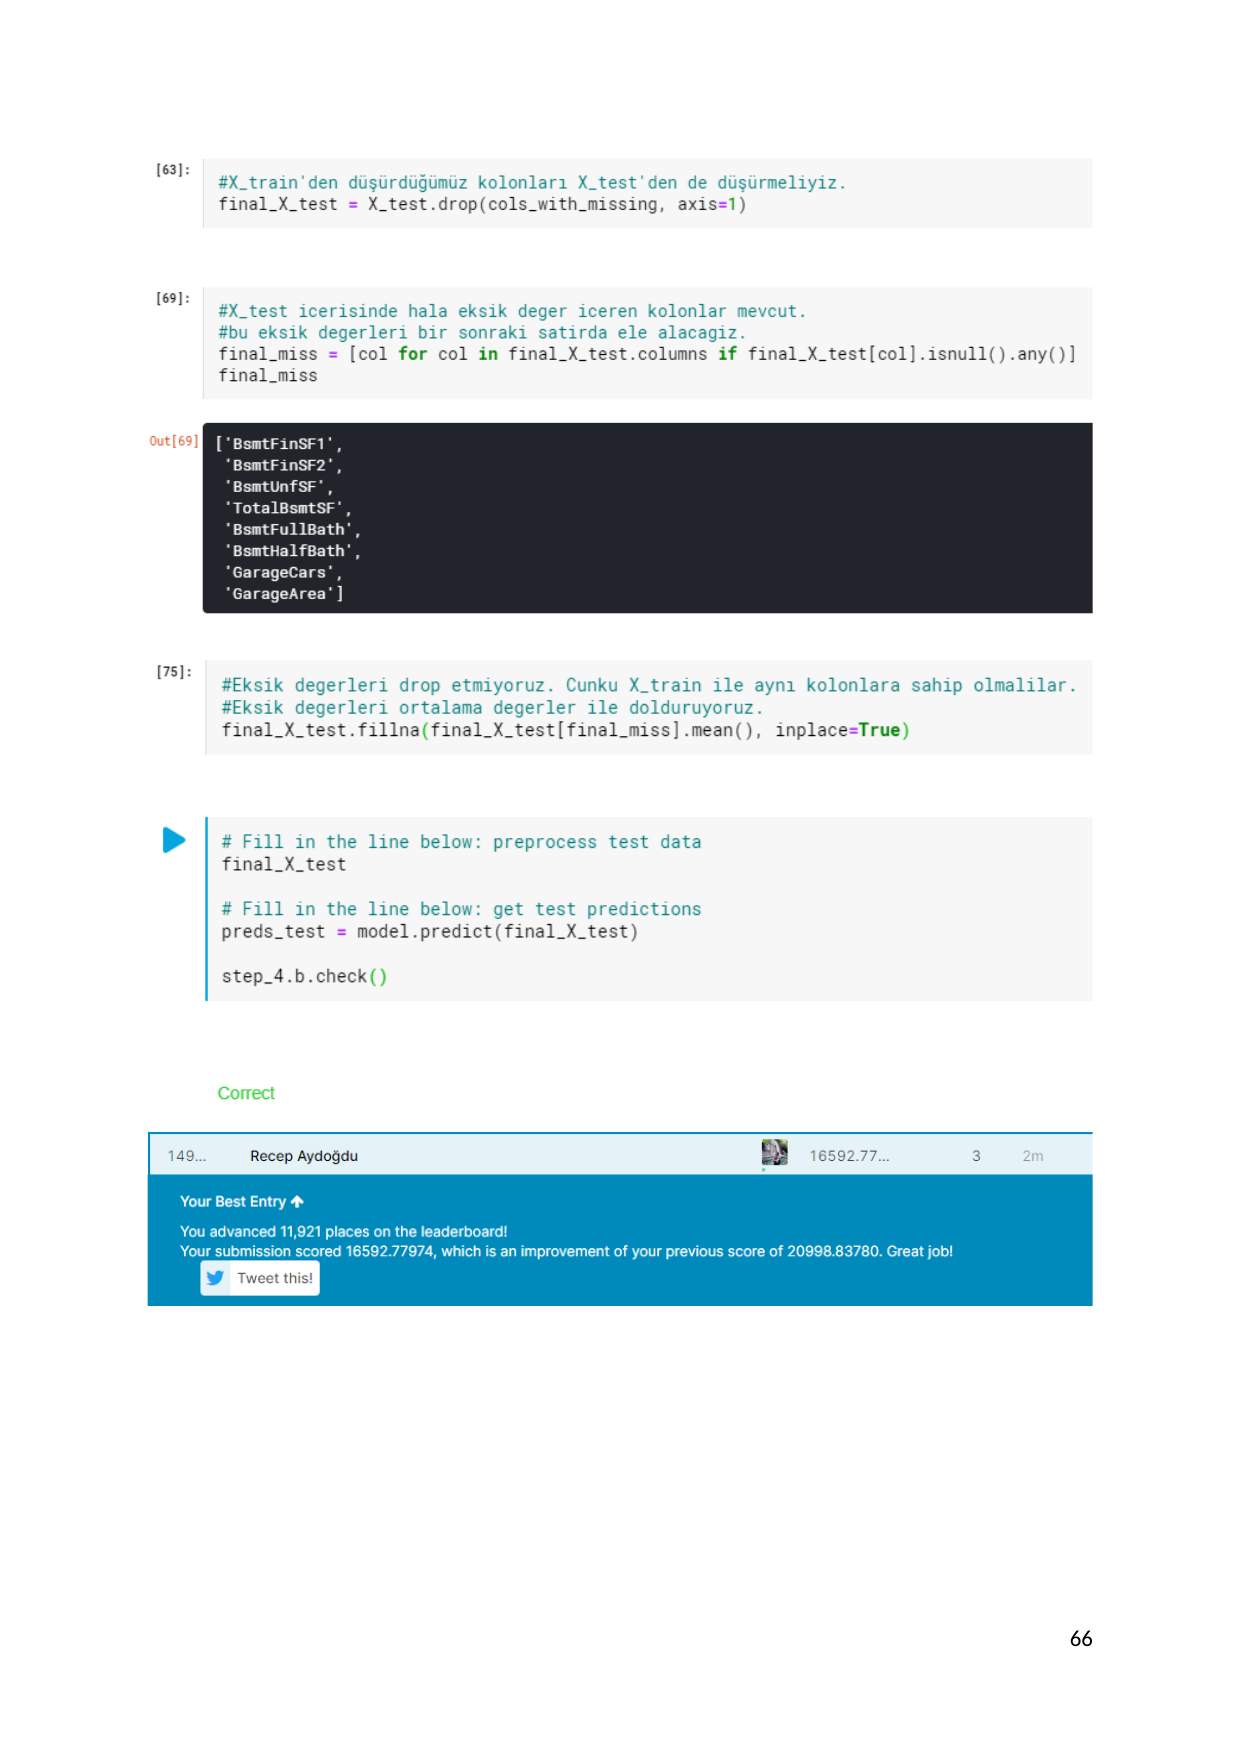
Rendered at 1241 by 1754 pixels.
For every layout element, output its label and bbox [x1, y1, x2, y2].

picture [251, 1196, 257, 1206]
picture [225, 1246, 234, 1256]
picture [260, 1226, 275, 1236]
picture [585, 1249, 599, 1256]
picture [191, 1229, 204, 1236]
picture [372, 1248, 379, 1256]
picture [333, 1227, 361, 1236]
picture [443, 1246, 456, 1256]
picture [459, 1249, 468, 1256]
picture [325, 1250, 335, 1255]
picture [151, 1135, 1093, 1174]
picture [535, 1249, 540, 1259]
picture [260, 1197, 285, 1209]
picture [730, 1250, 742, 1256]
picture [410, 1247, 417, 1256]
picture [695, 1249, 702, 1256]
picture [354, 1248, 360, 1256]
picture [480, 1229, 494, 1236]
picture [201, 1261, 319, 1295]
picture [377, 1229, 389, 1236]
picture [928, 1247, 944, 1259]
picture [244, 1229, 253, 1236]
picture [837, 1247, 843, 1254]
picture [435, 1229, 443, 1236]
picture [681, 1249, 690, 1256]
picture [220, 1227, 241, 1236]
picture [189, 1199, 211, 1206]
picture [443, 1226, 471, 1236]
picture [147, 648, 1093, 1113]
picture [309, 1249, 322, 1256]
picture [743, 1249, 755, 1256]
picture [147, 147, 1093, 630]
picture [297, 1250, 305, 1255]
picture [326, 1229, 332, 1237]
picture [258, 1249, 276, 1256]
picture [426, 1246, 432, 1255]
picture [196, 1249, 204, 1256]
picture [292, 1196, 303, 1207]
picture [496, 1227, 502, 1236]
picture [558, 1249, 565, 1256]
picture [808, 1248, 816, 1255]
picture [217, 1196, 245, 1206]
picture [335, 1246, 341, 1256]
picture [889, 1249, 900, 1256]
picture [816, 1248, 822, 1256]
picture [396, 1227, 406, 1235]
picture [565, 1249, 578, 1256]
picture [633, 1249, 650, 1259]
picture [422, 1227, 435, 1236]
picture [406, 1229, 416, 1236]
picture [710, 1249, 718, 1256]
picture [299, 1226, 305, 1236]
